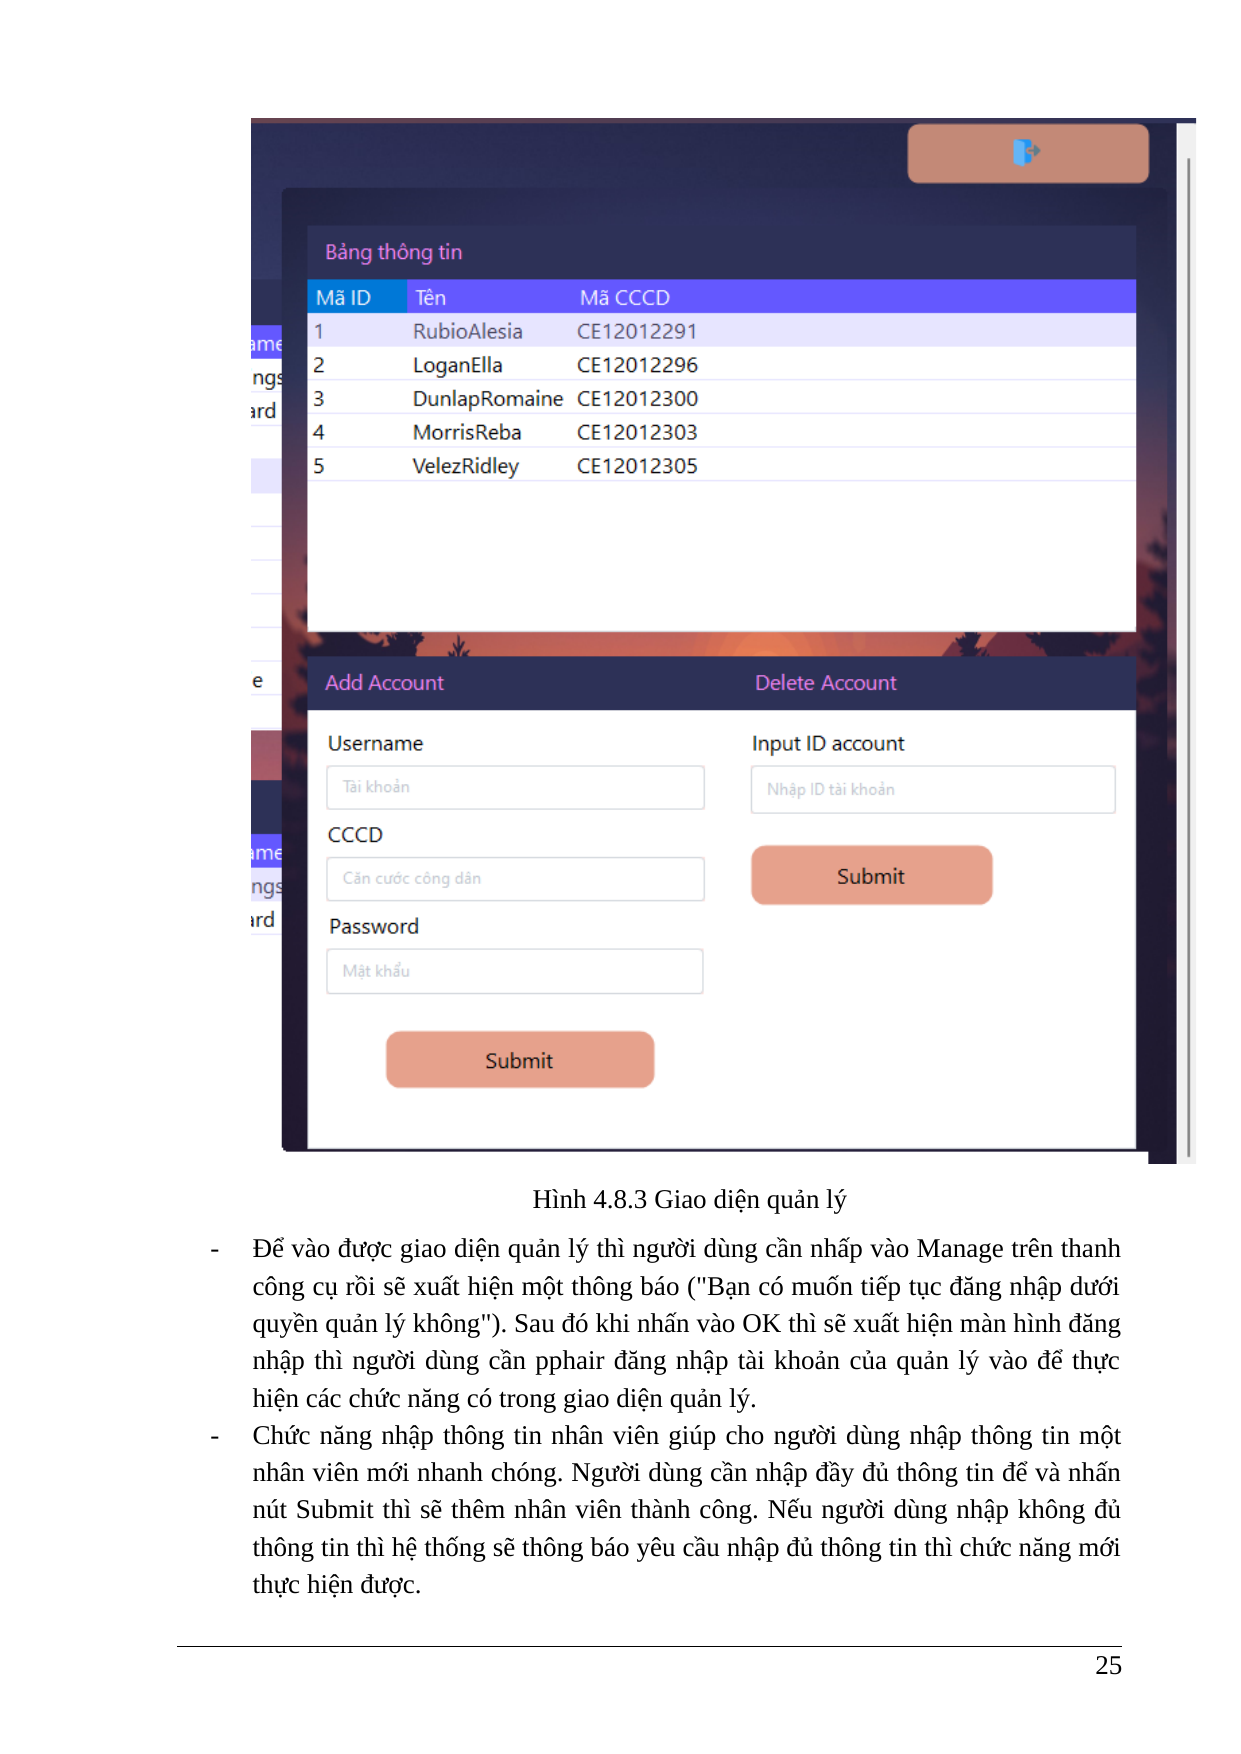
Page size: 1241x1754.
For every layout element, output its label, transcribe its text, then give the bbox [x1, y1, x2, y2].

list Chức năng nhập thông tin nhân viên giúp cho người dùng nhập thông tin một nhân viên mới nhanh chóng. Người dùng cần nhập đầy đủ thông tin để và nhấn nút Submit thì sẽ thêm nhân viên thành công. Nếu người dùng nhập không đủ thông tin thì hệ thống sẽ thông báo yêu cầu nhập đủ thông tin thì chức năng mới thực hiện được. [215, 1419, 1122, 1599]
picture [251, 118, 1197, 1164]
text Hình 4.8.3 Giao diện quản lý [177, 1183, 1122, 1214]
list Để vào được giao diện quản lý thì người dùng cần nhấp vào Manage trên thanh công cụ rồi sẽ xuất hiện một thông báo ("Bạn có muốn tiếp tục đăng nhập dưới quyền quản lý không"). Sau đó khi nhấn vào OK thì sẽ xuất hiện màn hình đăng nhập thì người dùng cần pphair đăng nhập tài khoản của quản lý vào để thực hiện các chức năng có trong giao diện quản lý. [215, 1232, 1122, 1413]
